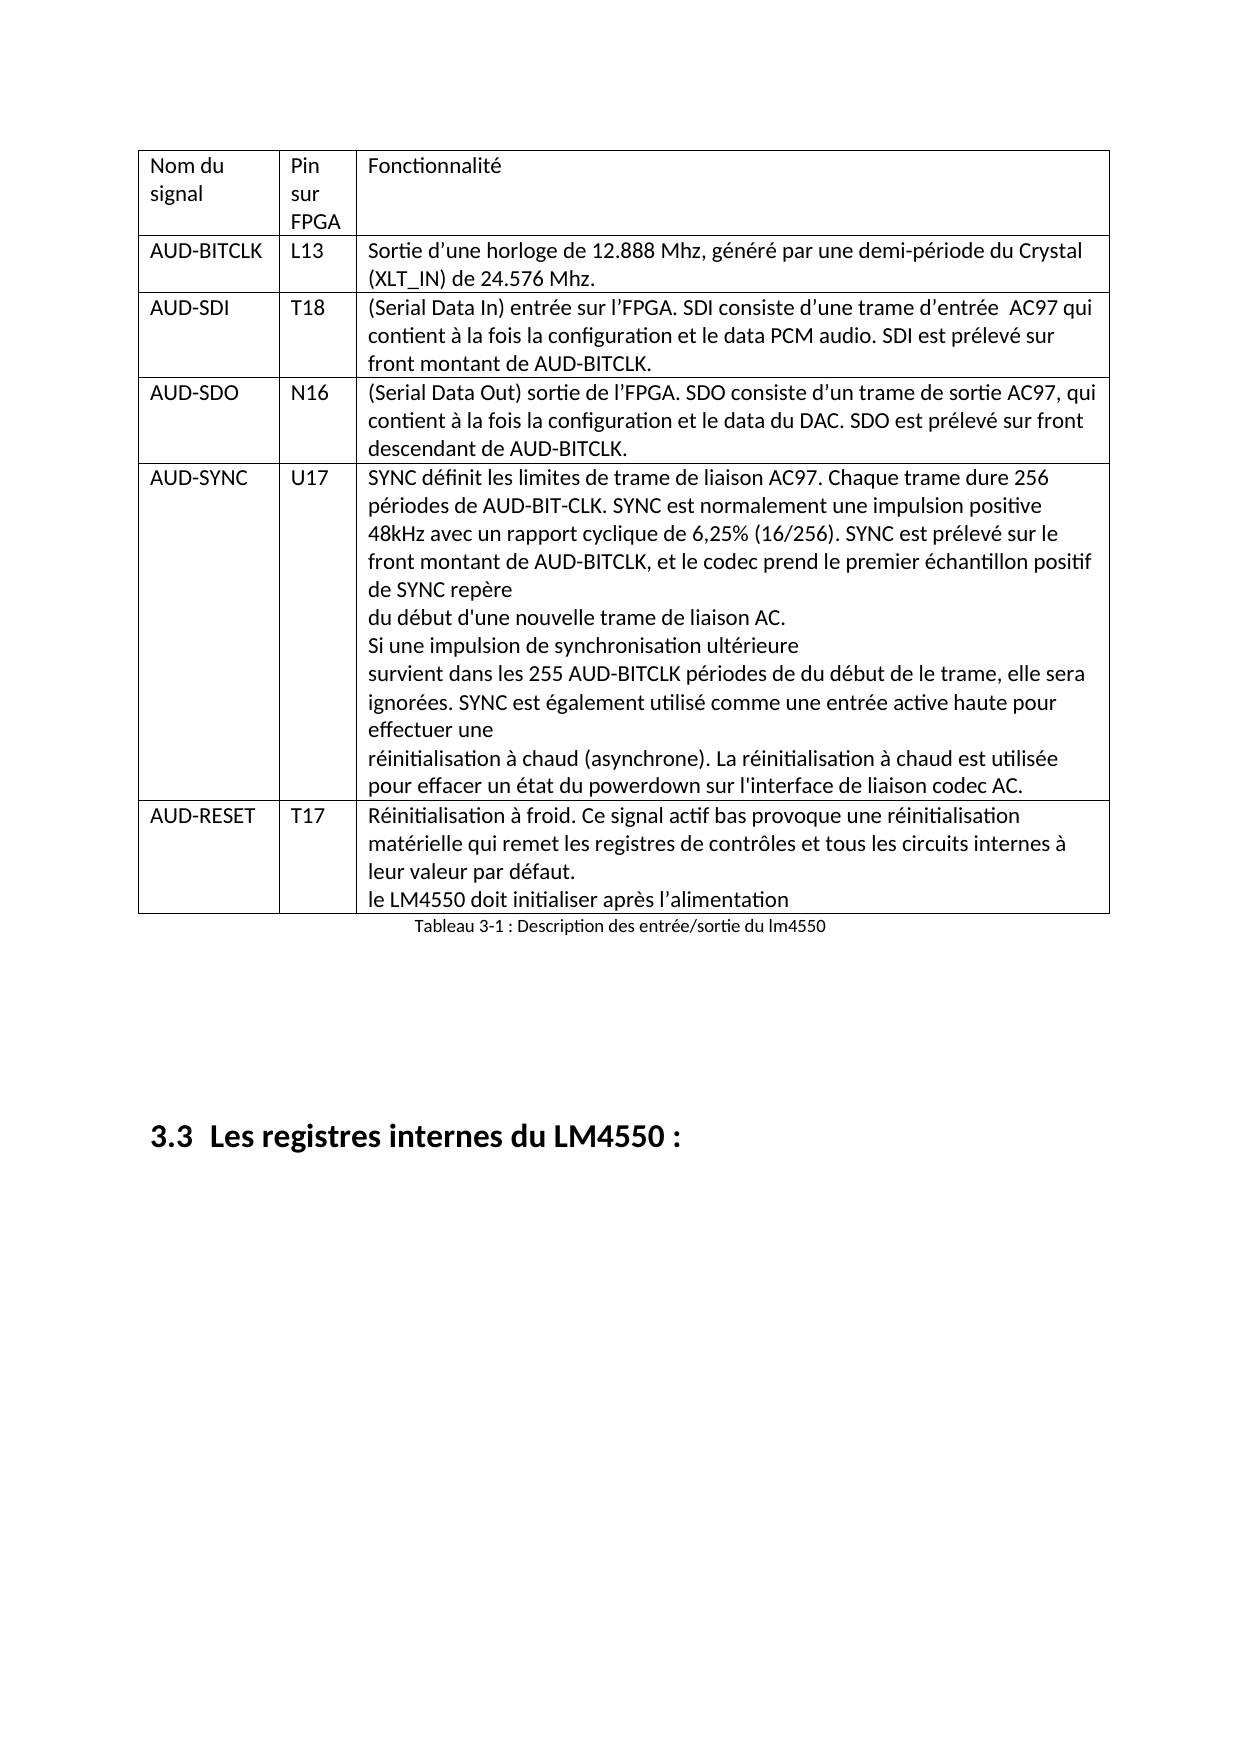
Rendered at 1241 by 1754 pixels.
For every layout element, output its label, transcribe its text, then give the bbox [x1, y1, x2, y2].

table_cell (Serial Data Out) sortie de l’FPGA. SDO consiste d’un trame de sortie AC97, qui contient à la fois la configuration et le data du DAC. SDO est prélevé sur front descendant de AUD-BITCLK. [357, 378, 1109, 462]
table_cell AUD-SYNC [139, 464, 279, 800]
table_cell AUD-SDI [139, 293, 279, 377]
table_cell N16 [280, 378, 356, 462]
text Tableau 3-1 : Description des entrée/sortie du lm4550 [150, 914, 1090, 937]
table_cell T17 [280, 801, 356, 913]
table_cell L13 [280, 236, 356, 292]
table_cell SYNC définit les limites de trame de liaison AC97. Chaque trame dure 256 périodes de AUD-BIT-CLK. SYNC est normalement une impulsion positive 48kHz avec un rapport cyclique de 6,25% (16/256). SYNC est prélevé sur le front montant de AUD-BITCLK, et le codec prend le premier échantillon positif de SYNC repère du début d'une nouvelle trame de liaison AC. Si une impulsion de synchronisation ultérieure survient dans les 255 AUD-BITCLK périodes de du début de le trame, elle sera ignorées. SYNC est également utilisé comme une entrée active haute pour effectuer une réinitialisation à chaud (asynchrone). La réinitialisation à chaud est utilisée pour effacer un état du powerdown sur l'interface de liaison codec AC. [357, 464, 1109, 800]
table_cell AUD-RESET [139, 801, 279, 913]
table_cell Réinitialisation à froid. Ce signal actif bas provoque une réinitialisation matérielle qui remet les registres de contrôles et tous les circuits internes à leur valeur par défaut. le LM4550 doit initialiser après l’alimentation [357, 801, 1109, 913]
table_header Pin sur FPGA [280, 151, 356, 235]
table_cell AUD-BITCLK [139, 236, 279, 292]
table_header Nom du signal [139, 151, 279, 235]
table_cell Sortie d’une horloge de 12.888 Mhz, généré par une demi-période du Crystal (XLT_IN) de 24.576 Mhz. [357, 236, 1109, 292]
subtitle Les registres internes du LM4550 : [150, 1116, 1090, 1156]
table_header Fonctionnalité [357, 151, 1109, 235]
table_cell AUD-SDO [139, 378, 279, 462]
table_cell T18 [280, 293, 356, 377]
table_cell (Serial Data In) entrée sur l’FPGA. SDI consiste d’une trame d’entrée AC97 qui contient à la fois la configuration et le data PCM audio. SDI est prélevé sur front montant de AUD-BITCLK. [357, 293, 1109, 377]
table_cell U17 [280, 464, 356, 800]
